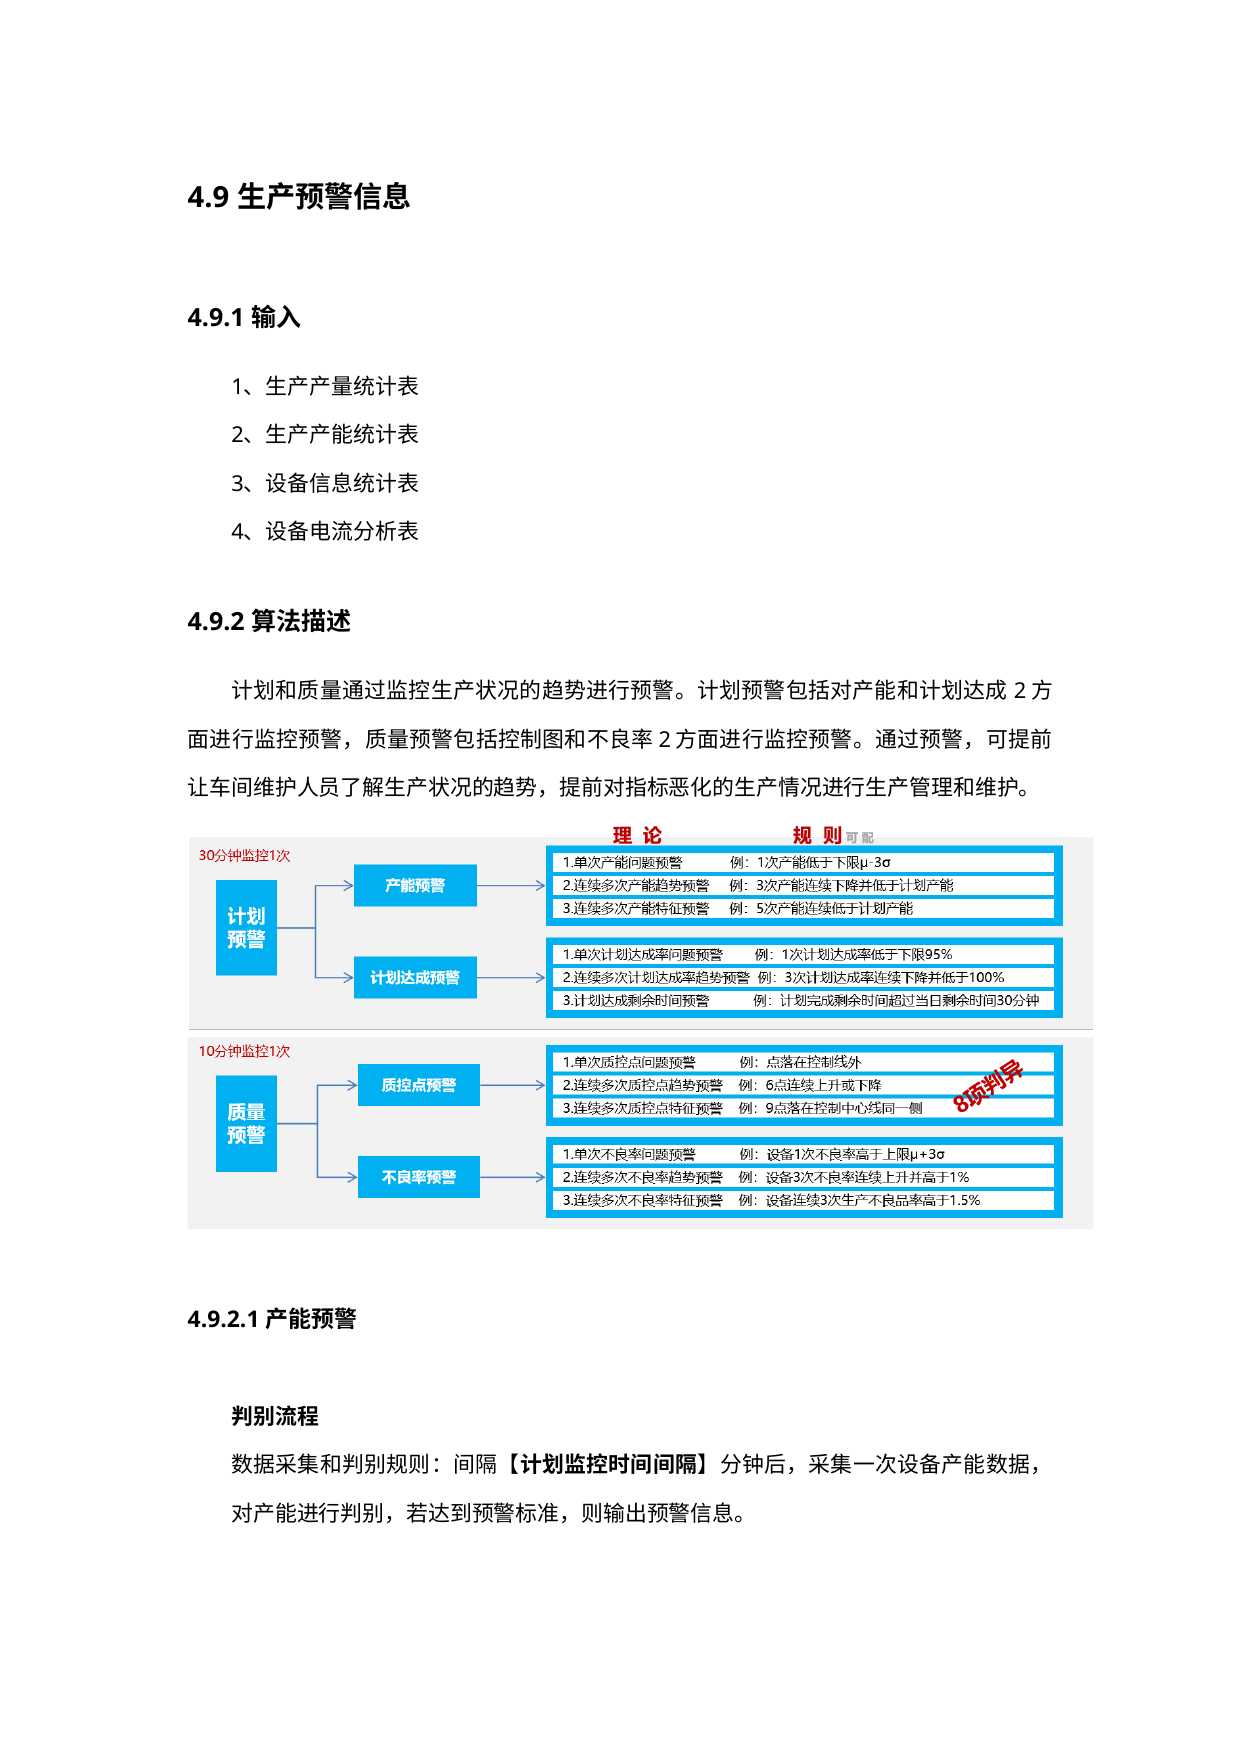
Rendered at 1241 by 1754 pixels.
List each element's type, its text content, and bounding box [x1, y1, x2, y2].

text 1、生产产量统计表 [187, 368, 1053, 401]
subtitle 4.9.2 算法描述 [187, 587, 1053, 652]
text 数据采集和判别规则：间隔【计划监控时间间隔】分钟后，采集一次设备产能数据，对产能进行判别，若达到预警标准，则输出预警信息。 [231, 1447, 1053, 1528]
text 3、设备信息统计表 [187, 465, 1053, 498]
text 计划和质量通过监控生产状况的趋势进行预警。计划预警包括对产能和计划达成2方面进行监控预警，质量预警包括控制图和不良率2方面进行监控预警。通过预警，可提前让车间维护人员了解生产状况的趋势，提前对指标恶化的生产情况进行生产管理和维护。 [187, 672, 1053, 802]
subtitle 4.9.2.1 产能预警 [187, 1285, 1053, 1350]
text 2、生产产能统计表 [187, 417, 1053, 449]
subtitle 4.9 生产预警信息 [187, 162, 1053, 227]
subtitle 4.9.1 输入 [187, 283, 1053, 348]
text 判别流程 [187, 1399, 1053, 1431]
text 4、设备电流分析表 [187, 513, 1053, 546]
picture [187, 818, 1094, 1229]
